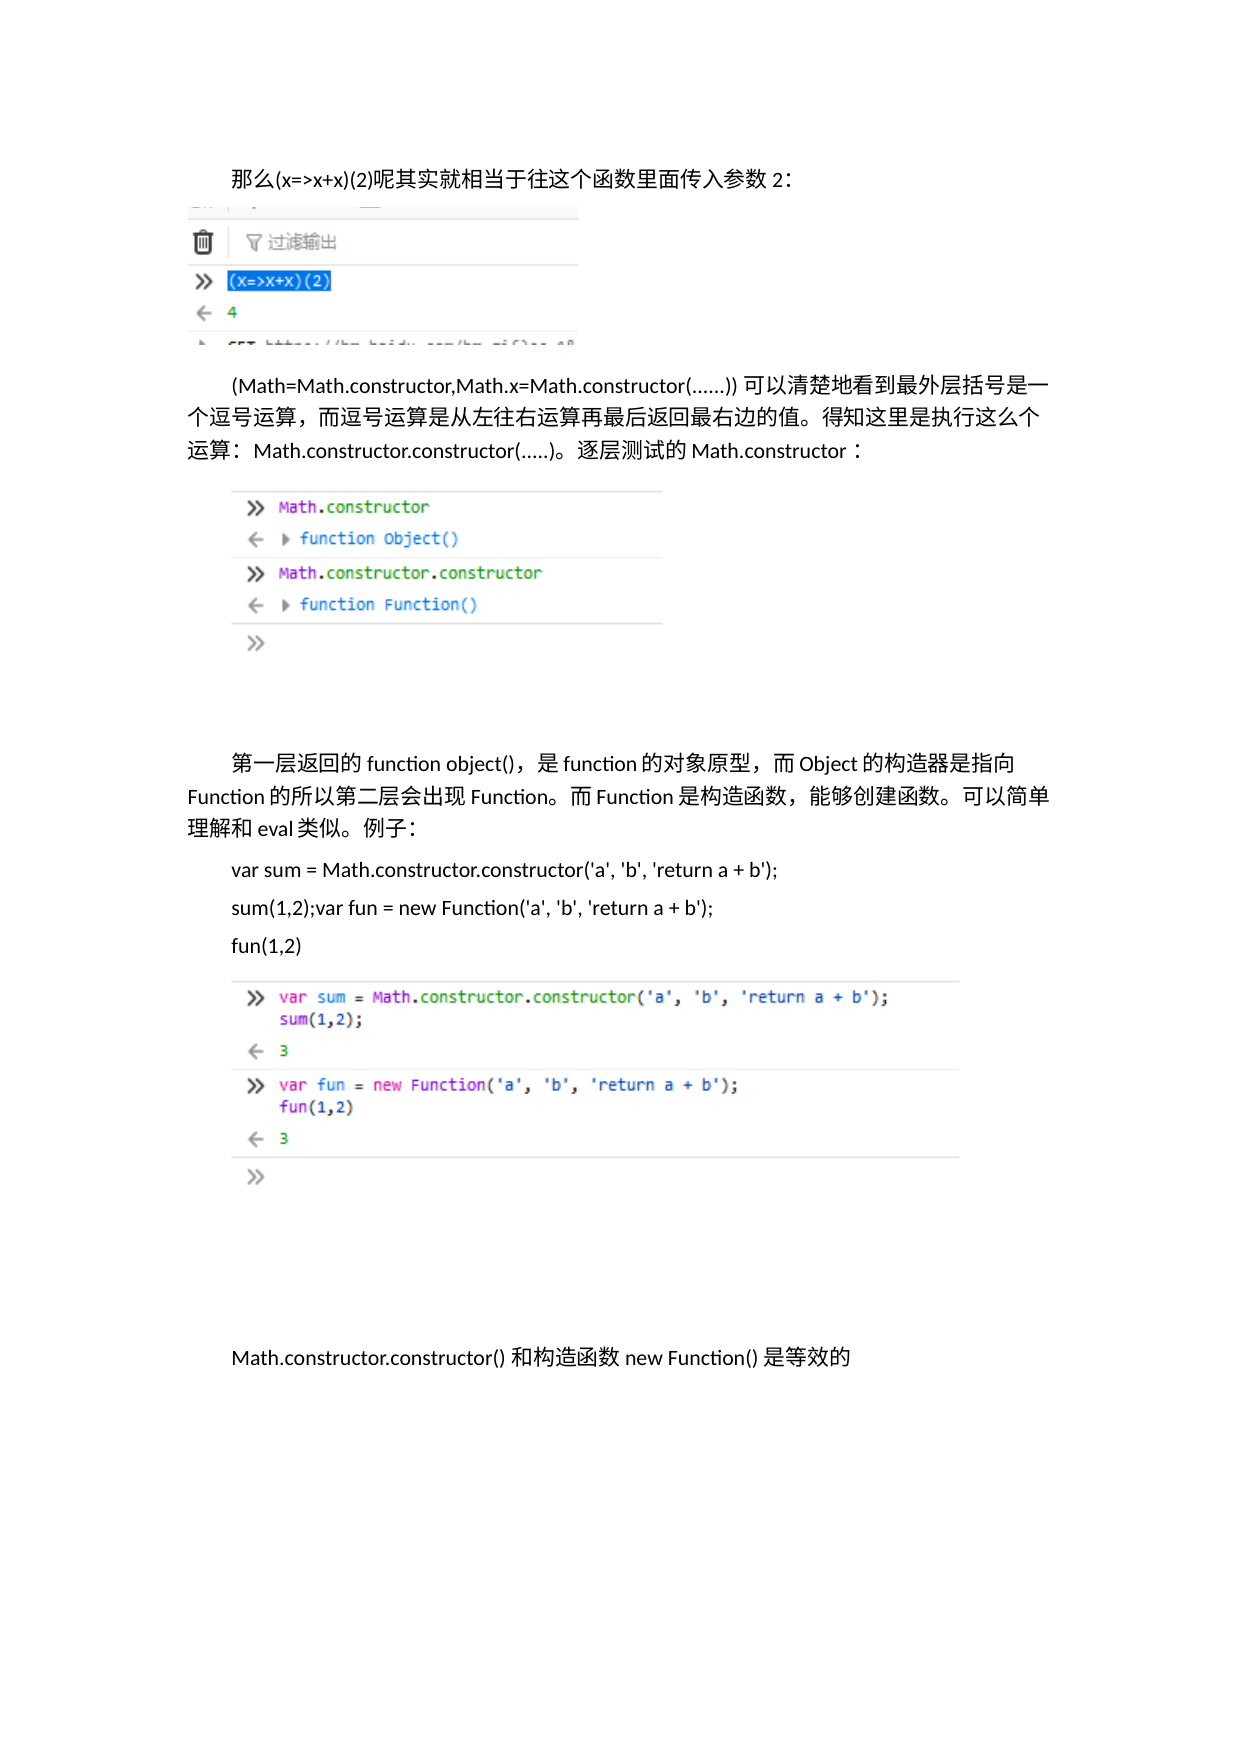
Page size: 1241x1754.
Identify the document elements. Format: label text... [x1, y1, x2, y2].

text (Math=Math.constructor,Math.x=Math.constructor(......)) 可以清楚地看到最外层括号是一个逗号运算，而逗号运算是从左往右运算再最后返回最右边的值。得知这里是执行这么个运算：Math.constructor.constructor(.....)。逐层测试的Math.constructor ： [187, 367, 1053, 465]
picture [187, 207, 579, 345]
picture [231, 978, 960, 1323]
text fun(1,2) [187, 929, 1053, 962]
text var sum = Math.constructor.constructor('a', 'b', 'return a + b'); [187, 854, 1053, 886]
picture [231, 488, 663, 722]
text 第一层返回的function object()，是function的对象原型，而Object的构造器是指向Function的所以第二层会出现Function。而Function是构造函数，能够创建函数。可以简单理解和eval类似。例子： [187, 746, 1053, 843]
text sum(1,2);var fun = new Function('a', 'b', 'return a + b'); [187, 891, 1053, 924]
text Math.constructor.constructor() 和构造函数new Function() 是等效的 [187, 1340, 1053, 1372]
